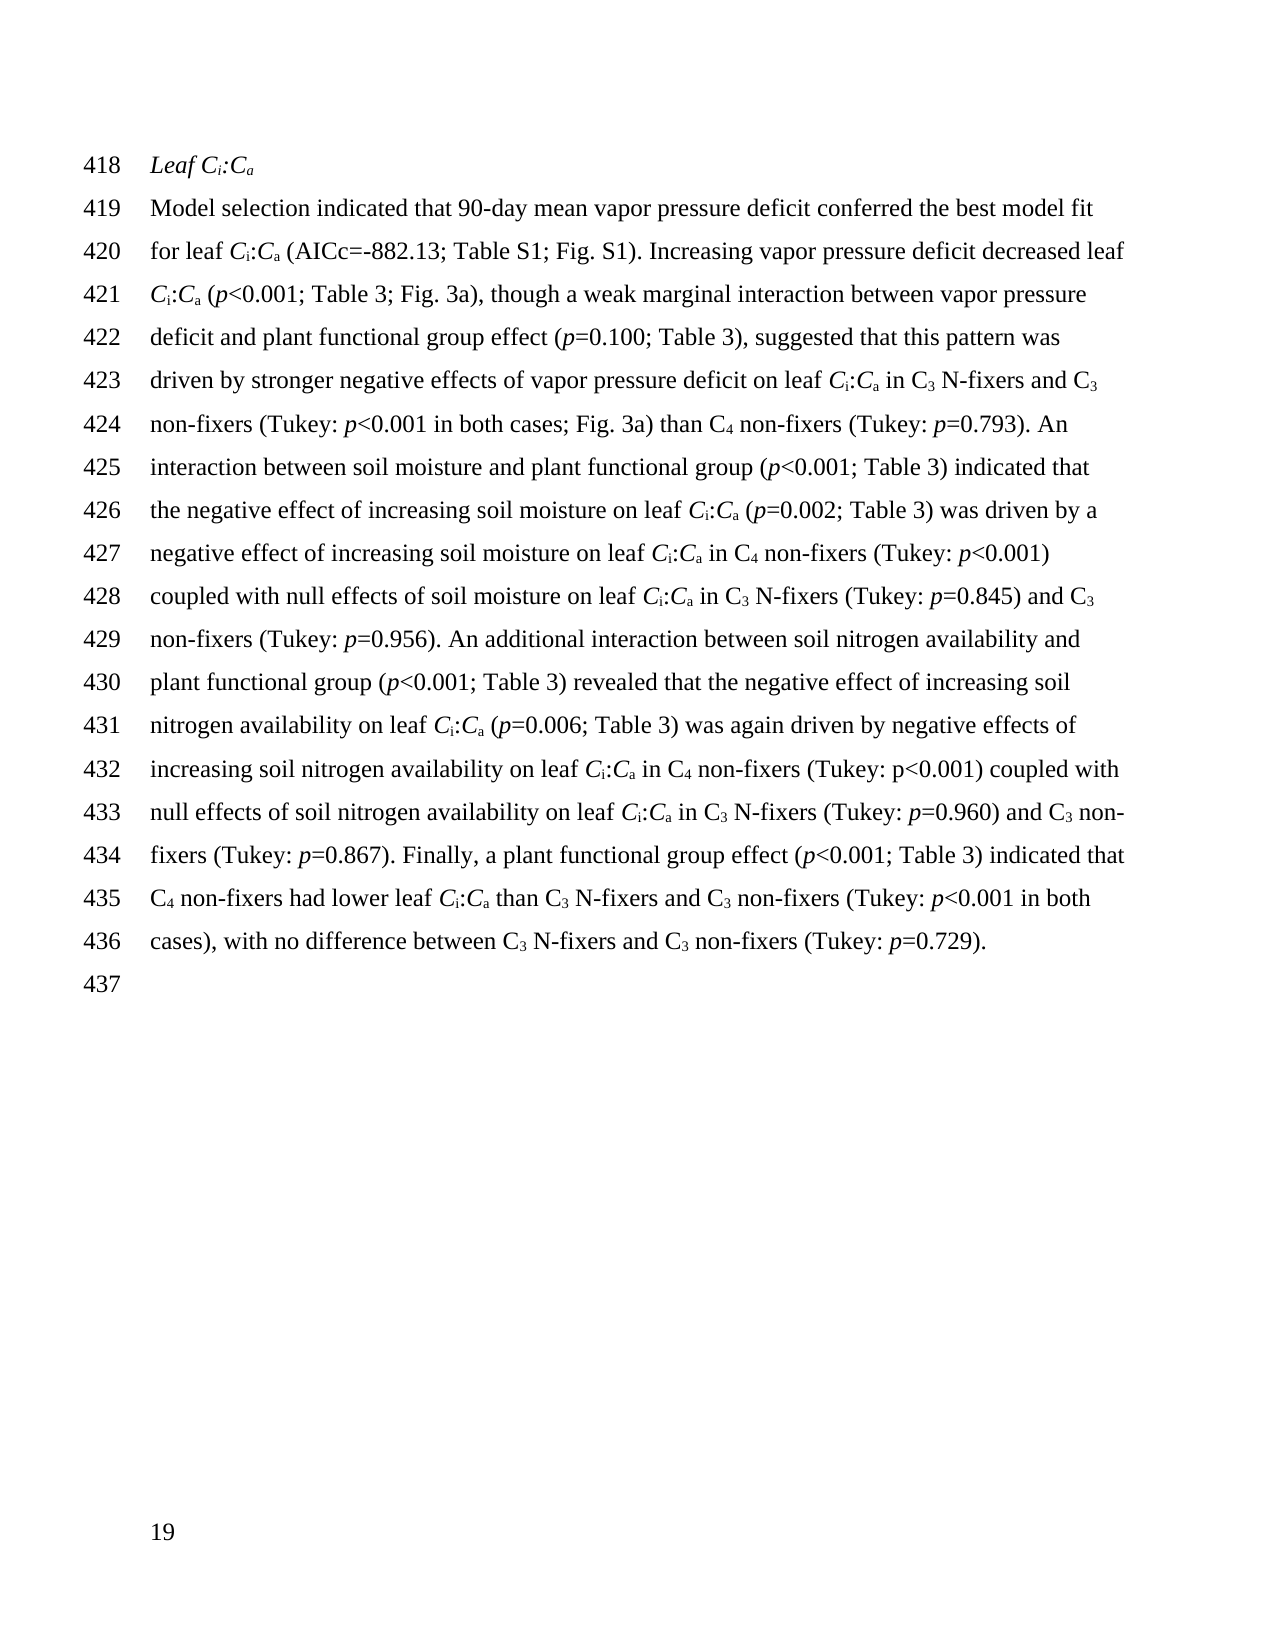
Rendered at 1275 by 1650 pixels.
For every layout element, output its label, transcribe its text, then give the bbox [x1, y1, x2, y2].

text Model selection indicated that 90-day mean vapor pressure deficit conferred the best model fit for leaf Ci:Ca (AICc=-882.13; Table S1; Fig. S1). Increasing vapor pressure deficit decreased leaf Ci:Ca (p<0.001; Table 3; Fig. 3a), though a weak marginal interaction between vapor pressure deficit and plant functional group effect (p=0.100; Table 3), suggested that this pattern was driven by stronger negative effects of vapor pressure deficit on leaf Ci:Ca in C3 N-fixers and C3 non-fixers (Tukey: p<0.001 in both cases; Fig. 3a) than C4 non-fixers (Tukey: p=0.793). An interaction between soil moisture and plant functional group (p<0.001; Table 3) indicated that the negative effect of increasing soil moisture on leaf Ci:Ca (p=0.002; Table 3) was driven by a negative effect of increasing soil moisture on leaf Ci:Ca in C4 non-fixers (Tukey: p<0.001) coupled with null effects of soil moisture on leaf Ci:Ca in C3 N-fixers (Tukey: p=0.845) and C3 non-fixers (Tukey: p=0.956). An additional interaction between soil nitrogen availability and plant functional group (p<0.001; Table 3) revealed that the negative effect of increasing soil nitrogen availability on leaf Ci:Ca (p=0.006; Table 3) was again driven by negative effects of increasing soil nitrogen availability on leaf Ci:Ca in C4 non-fixers (Tukey: p<0.001) coupled with null effects of soil nitrogen availability on leaf Ci:Ca in C3 N-fixers (Tukey: p=0.960) and C3 non-fixers (Tukey: p=0.867). Finally, a plant functional group effect (p<0.001; Table 3) indicated that C4 non-fixers had lower leaf Ci:Ca than C3 N-fixers and C3 non-fixers (Tukey: p<0.001 in both cases), with no difference between C3 N-fixers and C3 non-fixers (Tukey: p=0.729). [150, 193, 1125, 955]
text Leaf Ci:Ca [150, 150, 1125, 179]
